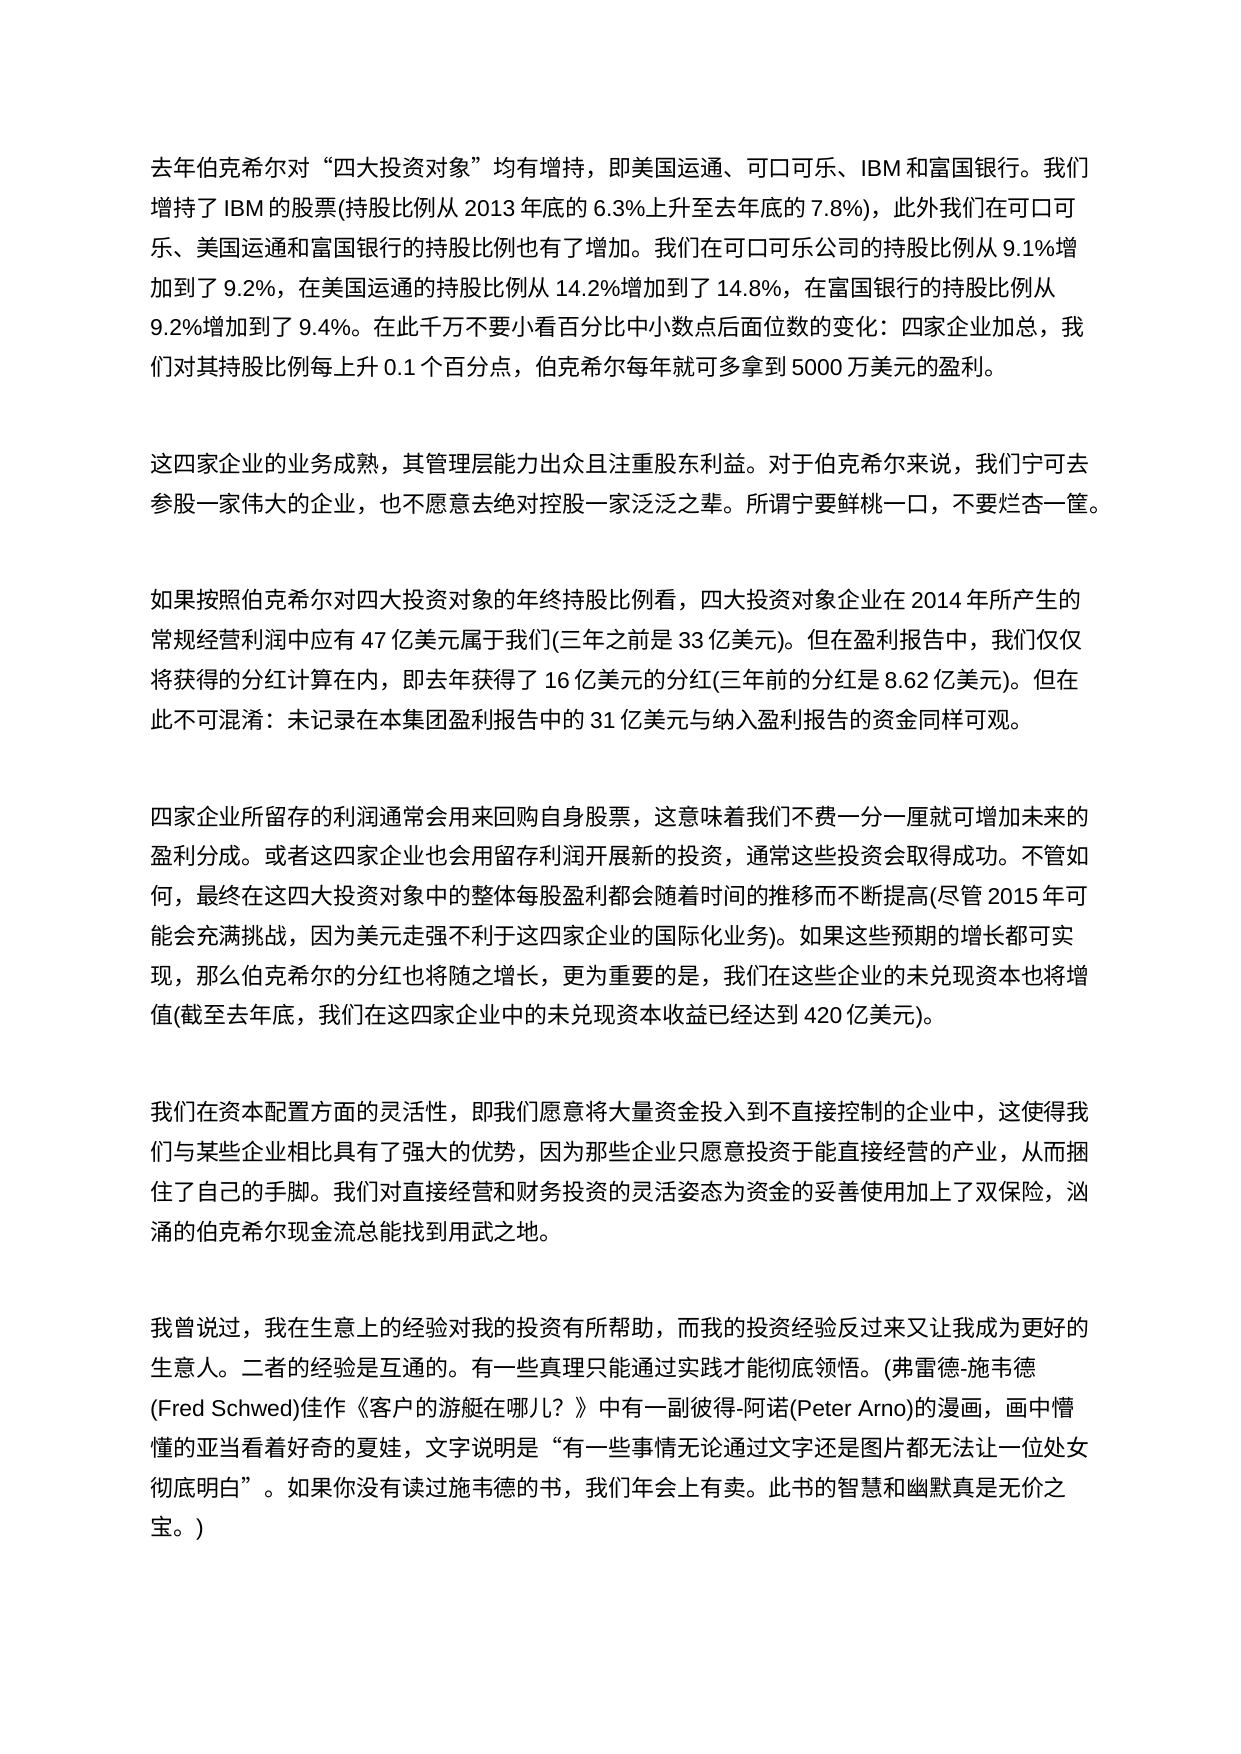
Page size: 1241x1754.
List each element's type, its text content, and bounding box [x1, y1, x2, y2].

text 这四家企业的业务成熟，其管理层能力出众且注重股东利益。对于伯克希尔来说，我们宁可去参股一家伟大的企业，也不愿意去绝对控股一家泛泛之辈。所谓宁要鲜桃一口，不要烂杏一筐。 [150, 446, 1090, 519]
text 我曾说过，我在生意上的经验对我的投资有所帮助，而我的投资经验反过来又让我成为更好的生意人。二者的经验是互通的。有一些真理只能通过实践才能彻底领悟。(弗雷德-施韦德(Fred Schwed)佳作《客户的游艇在哪儿？》中有一副彼得-阿诺(Peter Arno)的漫画，画中懵懂的亚当看着好奇的夏娃，文字说明是“有一些事情无论通过文字还是图片都无法让一位处女彻底明白”。如果你没有读过施韦德的书，我们年会上有卖。此书的智慧和幽默真是无价之宝。) [150, 1310, 1090, 1542]
text 去年伯克希尔对“四大投资对象”均有增持，即美国运通、可口可乐、IBM和富国银行。我们增持了IBM的股票(持股比例从2013年底的6.3%上升至去年底的7.8%)，此外我们在可口可乐、美国运通和富国银行的持股比例也有了增加。我们在可口可乐公司的持股比例从9.1%增加到了9.2%，在美国运通的持股比例从14.2%增加到了14.8%，在富国银行的持股比例从9.2%增加到了9.4%。在此千万不要小看百分比中小数点后面位数的变化：四家企业加总，我们对其持股比例每上升0.1个百分点，伯克希尔每年就可多拿到5000万美元的盈利。 [150, 150, 1090, 382]
text 如果按照伯克希尔对四大投资对象的年终持股比例看，四大投资对象企业在2014年所产生的常规经营利润中应有47亿美元属于我们(三年之前是33亿美元)。但在盈利报告中，我们仅仅将获得的分红计算在内，即去年获得了16亿美元的分红(三年前的分红是8.62亿美元)。但在此不可混淆：未记录在本集团盈利报告中的31亿美元与纳入盈利报告的资金同样可观。 [150, 582, 1090, 735]
text 我们在资本配置方面的灵活性，即我们愿意将大量资金投入到不直接控制的企业中，这使得我们与某些企业相比具有了强大的优势，因为那些企业只愿意投资于能直接经营的产业，从而捆住了自己的手脚。我们对直接经营和财务投资的灵活姿态为资金的妥善使用加上了双保险，汹涌的伯克希尔现金流总能找到用武之地。 [150, 1094, 1090, 1247]
text 四家企业所留存的利润通常会用来回购自身股票，这意味着我们不费一分一厘就可增加未来的盈利分成。或者这四家企业也会用留存利润开展新的投资，通常这些投资会取得成功。不管如何，最终在这四大投资对象中的整体每股盈利都会随着时间的推移而不断提高(尽管2015年可能会充满挑战，因为美元走强不利于这四家企业的国际化业务)。如果这些预期的增长都可实现，那么伯克希尔的分红也将随之增长，更为重要的是，我们在这些企业的未兑现资本也将增值(截至去年底，我们在这四家企业中的未兑现资本收益已经达到420亿美元)。 [150, 798, 1090, 1031]
